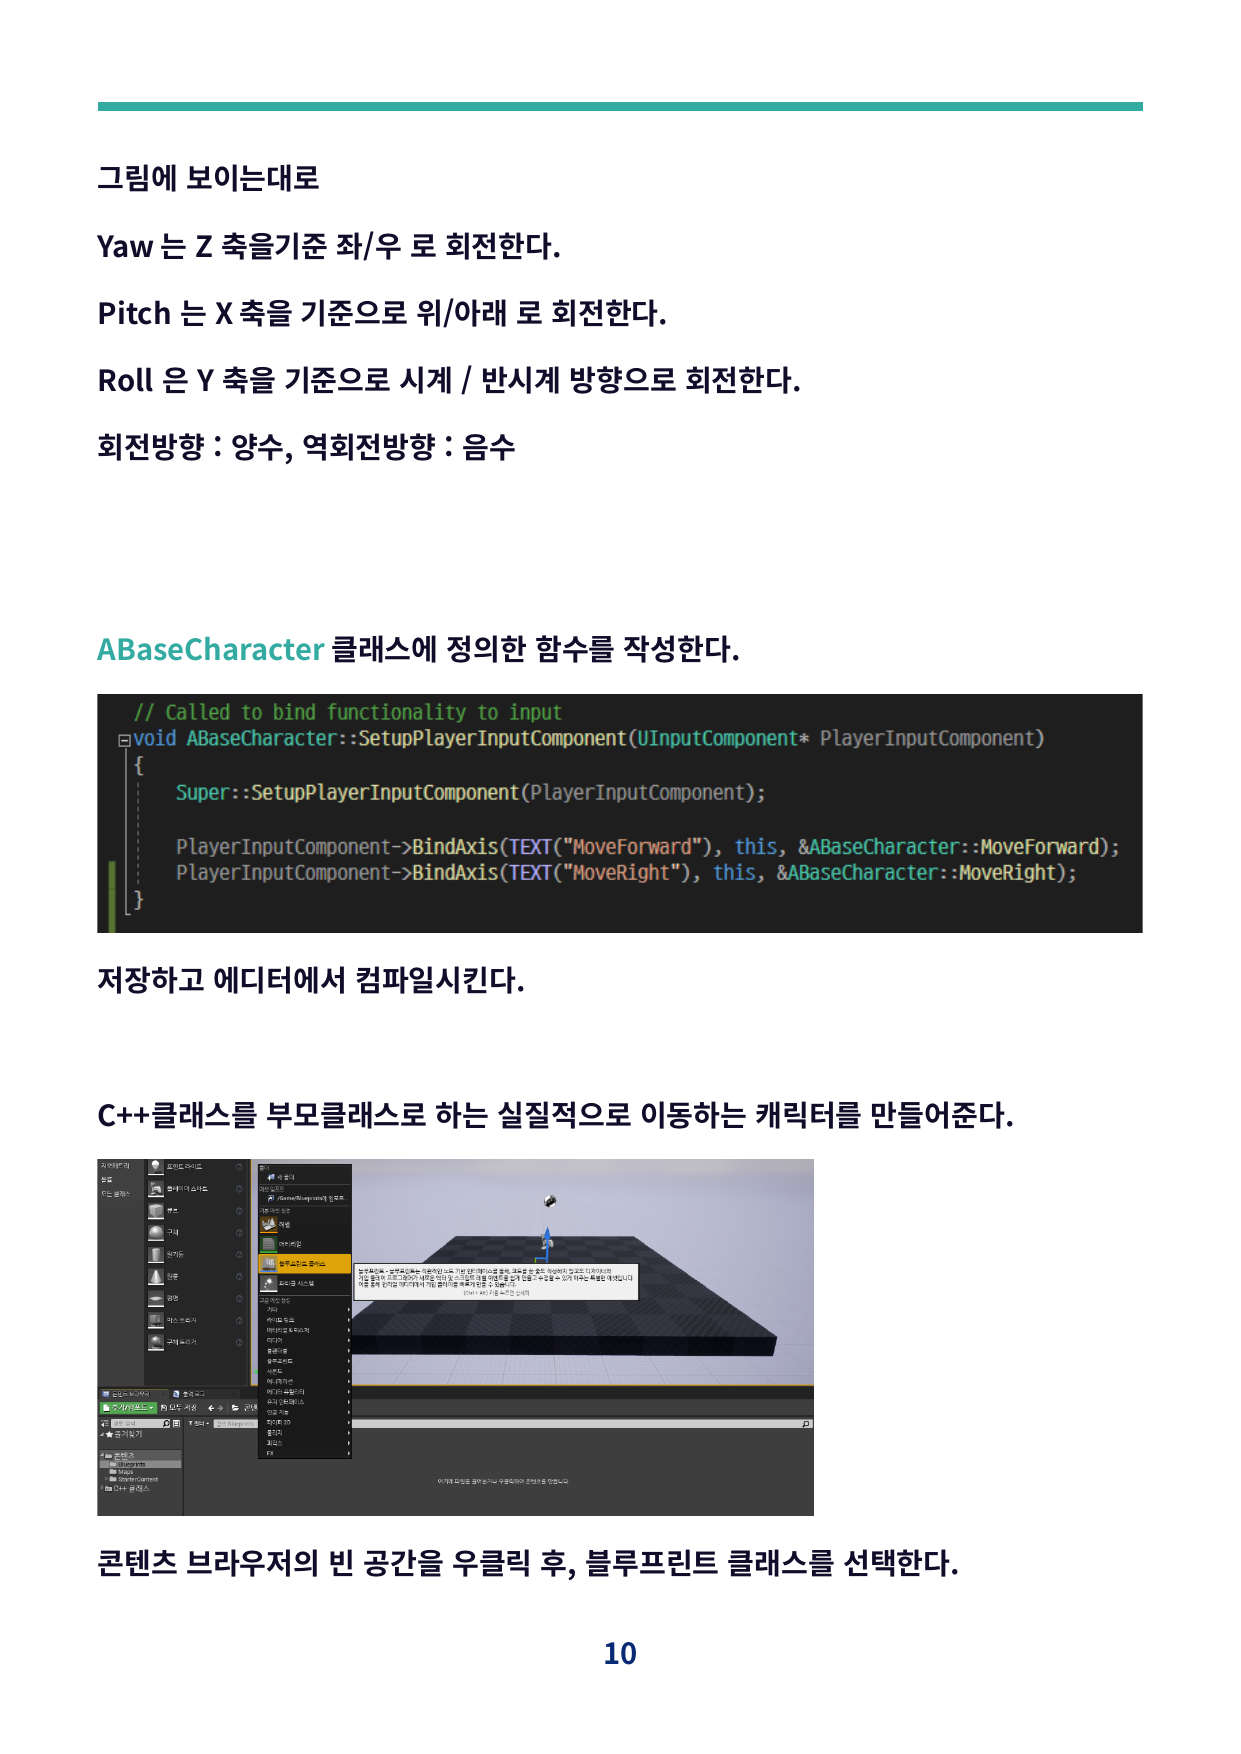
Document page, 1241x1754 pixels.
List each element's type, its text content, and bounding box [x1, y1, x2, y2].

subtitle Pitch 는 X축을 기준으로 위/아래 로 회전한다. [97, 291, 1143, 333]
subtitle 저장하고 에디터에서 컴파일시킨다. [97, 957, 1143, 1000]
subtitle Yaw는 Z 축을기준 좌/우 로 회전한다. [97, 223, 1143, 266]
subtitle 회전방향 : 양수, 역회전방향 : 음수 [97, 425, 1143, 467]
picture [97, 694, 1143, 933]
subtitle C++클래스를 부모클래스로 하는 실질적으로 이동하는 캐릭터를 만들어준다. [97, 1092, 1143, 1134]
subtitle ABaseCharacter클래스에 정의한 함수를 작성한다. [97, 627, 1143, 669]
subtitle 콘텐츠 브라우저의 빈 공간을 우클릭 후, 블루프린트 클래스를 선택한다. [97, 1540, 1143, 1583]
subtitle 그림에 보이는대로 [97, 156, 1143, 198]
subtitle Roll 은 Y 축을 기준으로 시계 / 반시계 방향으로 회전한다. [97, 358, 1143, 400]
picture [97, 1159, 814, 1516]
